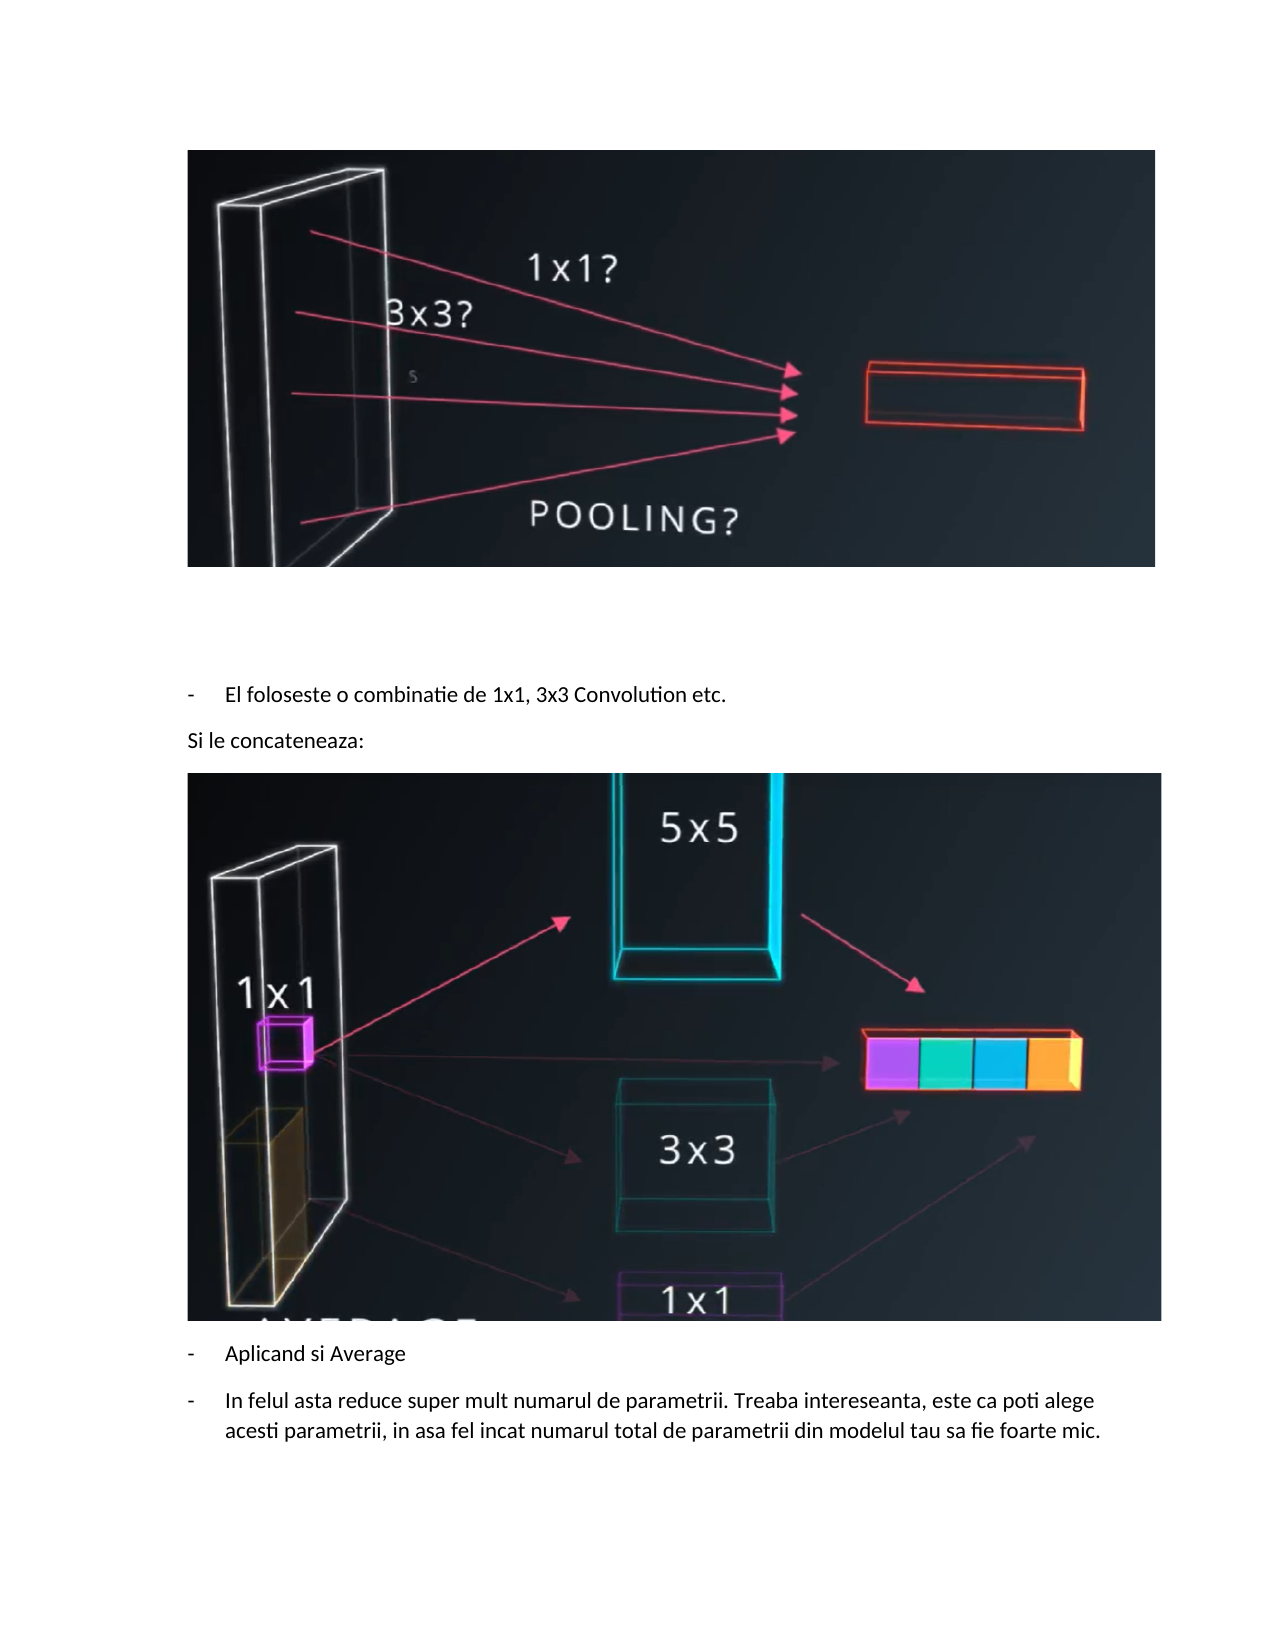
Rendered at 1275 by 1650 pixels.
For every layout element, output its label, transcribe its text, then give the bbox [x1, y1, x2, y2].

list Aplicand si Average [187, 1339, 1125, 1367]
picture [187, 773, 1162, 1321]
list El foloseste o combinatie de 1x1, 3x3 Convolution etc. [187, 680, 1125, 708]
picture [187, 150, 1156, 567]
text Si le concateneaza: [187, 727, 1125, 754]
list In felul asta reduce super mult numarul de parametrii. Treaba intereseanta, este ca poti alege acesti parametrii, in asa fel incat numarul total de parametrii din modelul tau sa fie foarte mic. [187, 1386, 1125, 1444]
